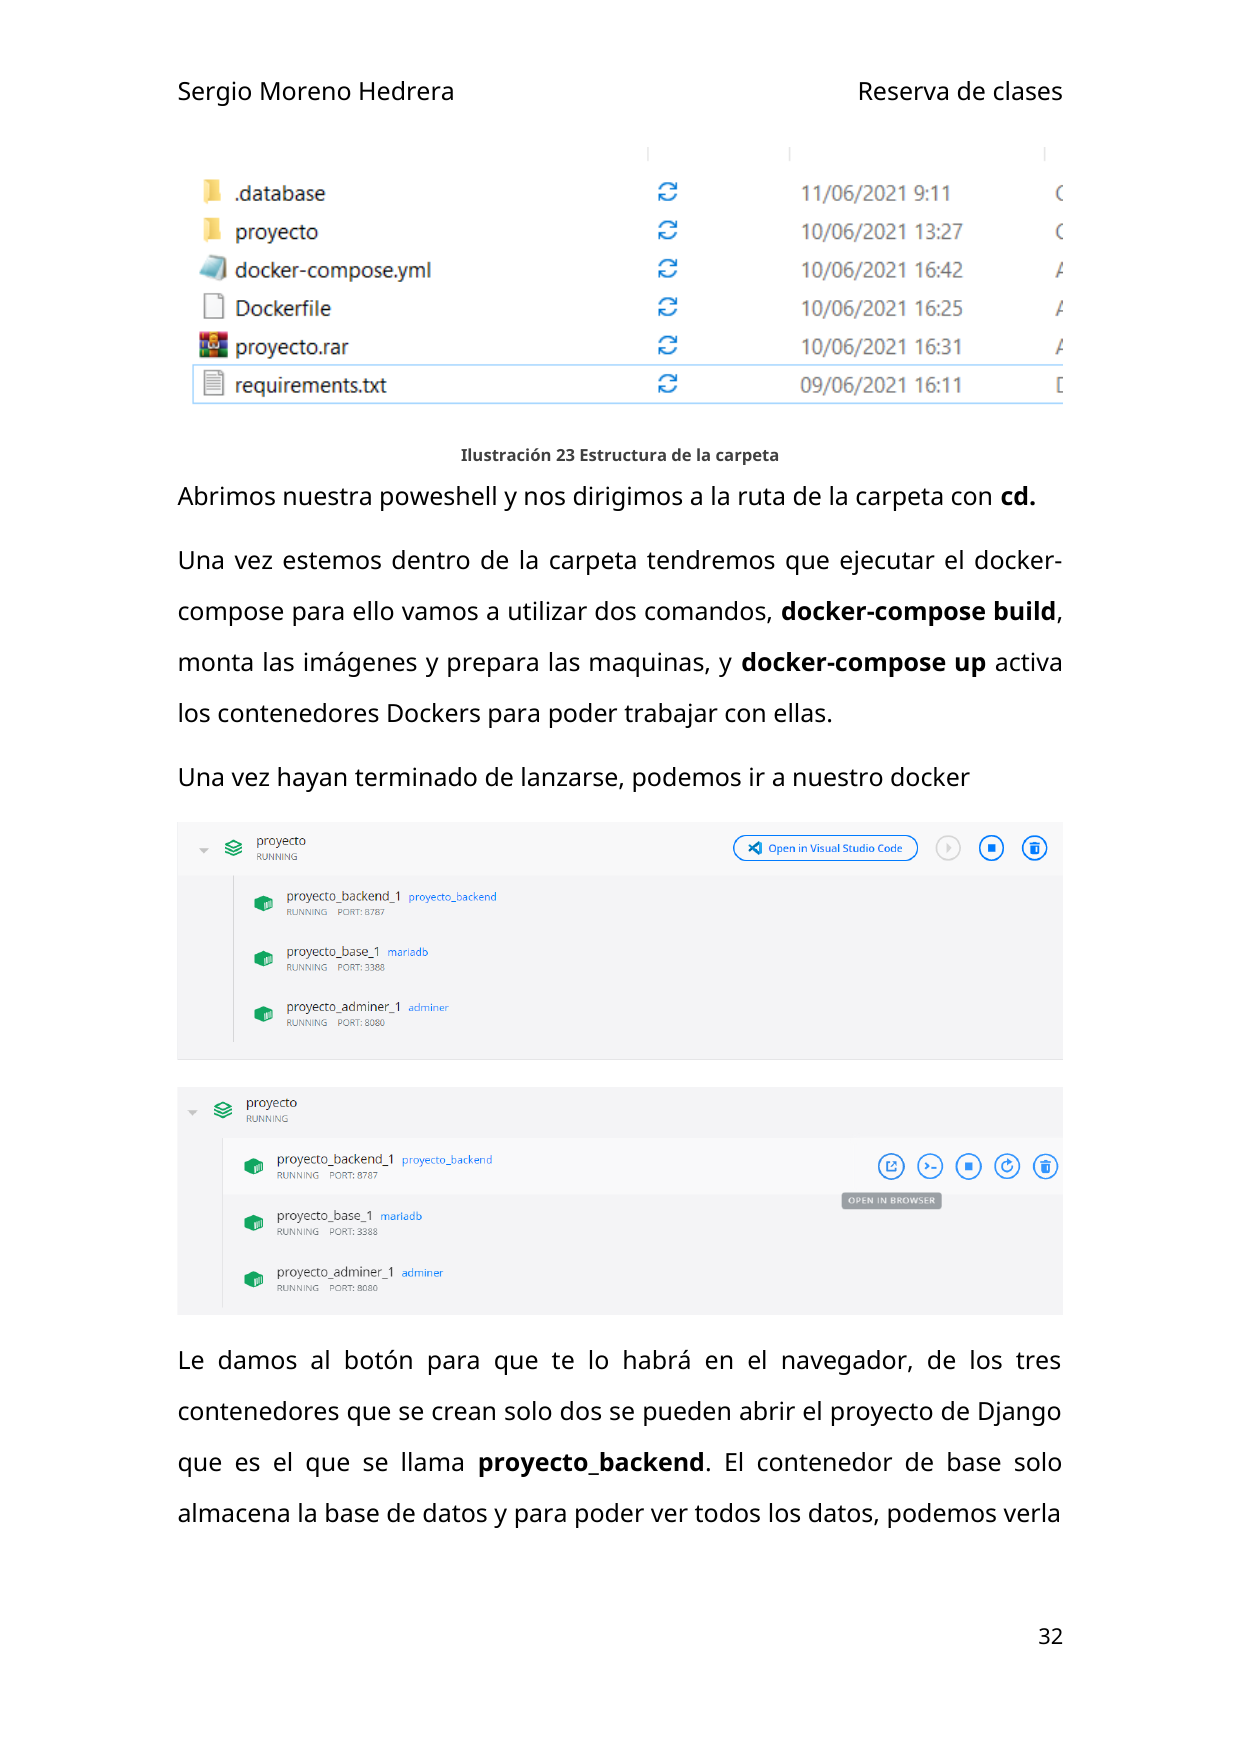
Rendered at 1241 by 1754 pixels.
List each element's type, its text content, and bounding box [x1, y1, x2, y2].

text Abrimos nuestra poweshell y nos dirigimos a la ruta de la carpeta con cd. [177, 479, 1063, 513]
text Ilustración 23 Estructura de la carpeta [177, 444, 1063, 467]
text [177, 1342, 1063, 1529]
text Una vez estemos dentro de la carpeta tendremos que ejecutar el docker-compose para ello vamos a utilizar dos comandos, docker-compose build, monta las imágenes y prepara las maquinas, y docker-compose up activa los contenedores Dockers para poder trabajar con ellas. [177, 543, 1063, 730]
text Una vez hayan terminado de lanzarse, podemos ir a nuestro docker [177, 759, 1063, 793]
picture [177, 147, 1063, 417]
picture [177, 822, 1063, 1060]
picture [177, 1087, 1063, 1315]
